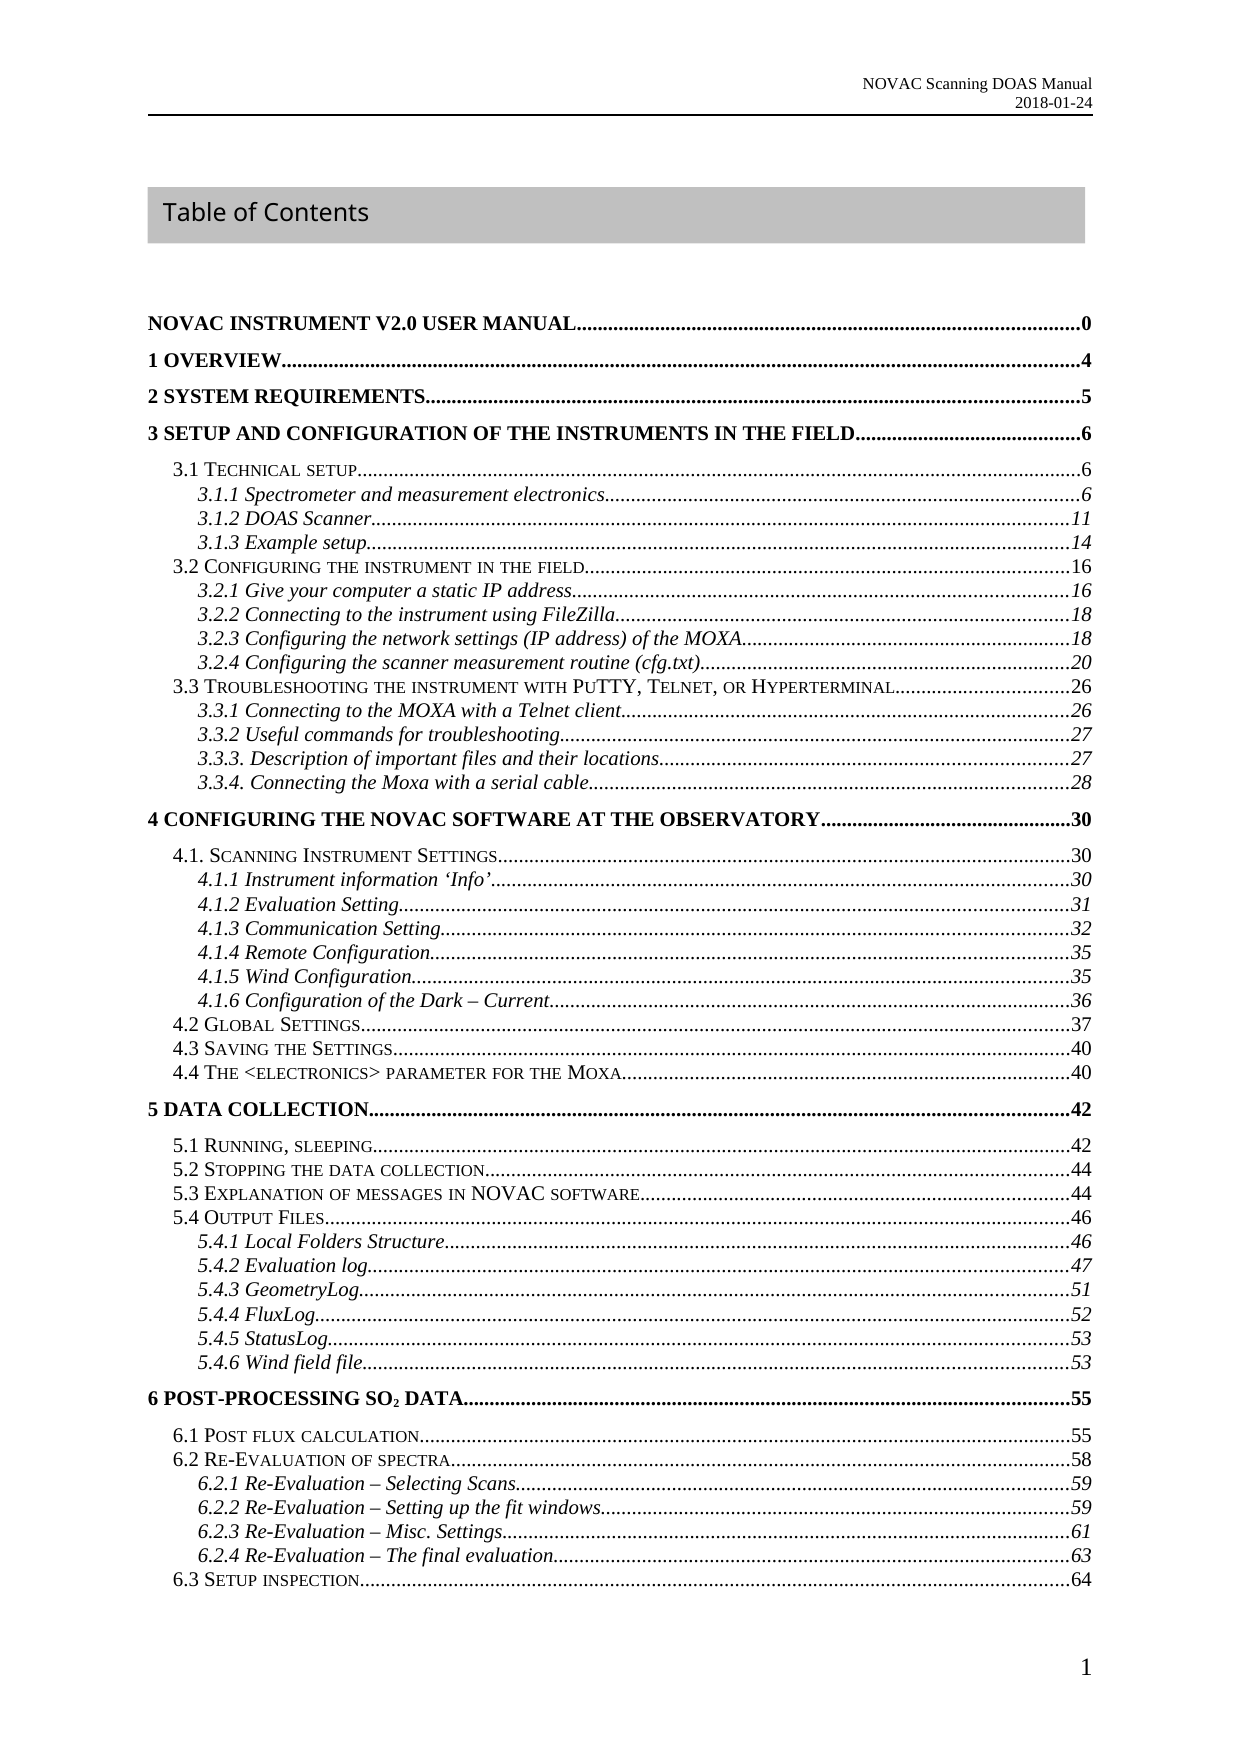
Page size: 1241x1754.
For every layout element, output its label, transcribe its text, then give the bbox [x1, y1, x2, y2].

text 5.4.2 Evaluation log 47 [198, 1253, 1093, 1277]
text 3 Setup and configuration of the instruments in the field 6 [148, 421, 1093, 445]
text 6.2.2 Re-Evaluation – Setting up the fit windows 59 [198, 1495, 1093, 1519]
text 5.3 Explanation of messages in NOVAC software 44 [173, 1181, 1093, 1205]
text 5.4 Output Files 46 [173, 1205, 1093, 1229]
text 5 Data collection 42 [148, 1096, 1093, 1121]
text 3.1.3 Example setup 14 [198, 529, 1093, 554]
text 4.4 The <electronics> parameter for the Moxa 40 [173, 1060, 1093, 1084]
text 5.4.6 Wind field file 53 [198, 1349, 1093, 1374]
text 4 Configuring the NOVAC software at the observatory 30 [148, 807, 1093, 831]
text 4.1.4 Remote Configuration 35 [198, 939, 1093, 964]
text 6.2.3 Re-Evaluation – Misc. Settings 61 [198, 1519, 1093, 1543]
text 6.2.4 Re-Evaluation – The final evaluation 63 [198, 1543, 1093, 1567]
text 3.3.4. Connecting the Moxa with a serial cable 28 [198, 770, 1093, 794]
text 1 Overview 4 [148, 348, 1093, 372]
text 4.3 Saving the Settings 40 [173, 1036, 1093, 1060]
text 3.2.2 Connecting to the instrument using FileZilla 18 [198, 602, 1093, 626]
text NOVAC Instrument v2.0 User Manual 0 [148, 311, 1093, 335]
text 3.2 Configuring the instrument in the field 16 [173, 554, 1093, 578]
text 4.1.5 Wind Configuration 35 [198, 964, 1093, 988]
text 4.2 Global Settings 37 [173, 1012, 1093, 1036]
text 3.1 Technical setup 6 [173, 457, 1093, 481]
text 3.3.3. Description of important files and their locations 27 [198, 746, 1093, 770]
text 3.3.1 Connecting to the MOXA with a Telnet client 26 [198, 698, 1093, 722]
text 3.2.4 Configuring the scanner measurement routine (cfg.txt) 20 [198, 650, 1093, 674]
text 4.1.6 Configuration of the Dark – Current 36 [198, 988, 1093, 1012]
text 4.1. Scanning Instrument Settings 30 [173, 843, 1093, 867]
text 4.1.1 Instrument information ‘Info’ 30 [198, 867, 1093, 891]
text 6 Post-processing SO2 data 55 [148, 1386, 1093, 1410]
text 4.1.2 Evaluation Setting 31 [198, 891, 1093, 916]
text 2 System Requirements 5 [148, 384, 1093, 408]
text 5.4.3 GeometryLog 51 [198, 1277, 1093, 1301]
text 5.1 Running, sleeping 42 [173, 1133, 1093, 1157]
text 4.1.3 Communication Setting 32 [198, 916, 1093, 939]
text 6.1 Post flux calculation 55 [173, 1423, 1093, 1447]
text 3.1.2 DOAS Scanner 11 [198, 506, 1093, 529]
text 3.1.1 Spectrometer and measurement electronics 6 [198, 481, 1093, 506]
text 6.2.1 Re-Evaluation – Selecting Scans 59 [198, 1471, 1093, 1495]
text 3.2.1 Give your computer a static IP address 16 [198, 578, 1093, 602]
text 3.3.2 Useful commands for troubleshooting 27 [198, 722, 1093, 746]
text 6.3 Setup inspection 64 [173, 1567, 1093, 1591]
text 6.2 Re-Evaluation of spectra 58 [173, 1447, 1093, 1471]
text 5.4.4 FluxLog 52 [198, 1301, 1093, 1326]
text 5.2 Stopping the data collection 44 [173, 1157, 1093, 1181]
text 5.4.1 Local Folders Structure 46 [198, 1229, 1093, 1253]
text 3.2.3 Configuring the network settings (IP address) of the MOXA 18 [198, 626, 1093, 650]
text 3.3 Troubleshooting the instrument with PuTTY, Telnet, or Hyperterminal 26 [173, 674, 1093, 698]
text 5.4.5 StatusLog 53 [198, 1326, 1093, 1349]
